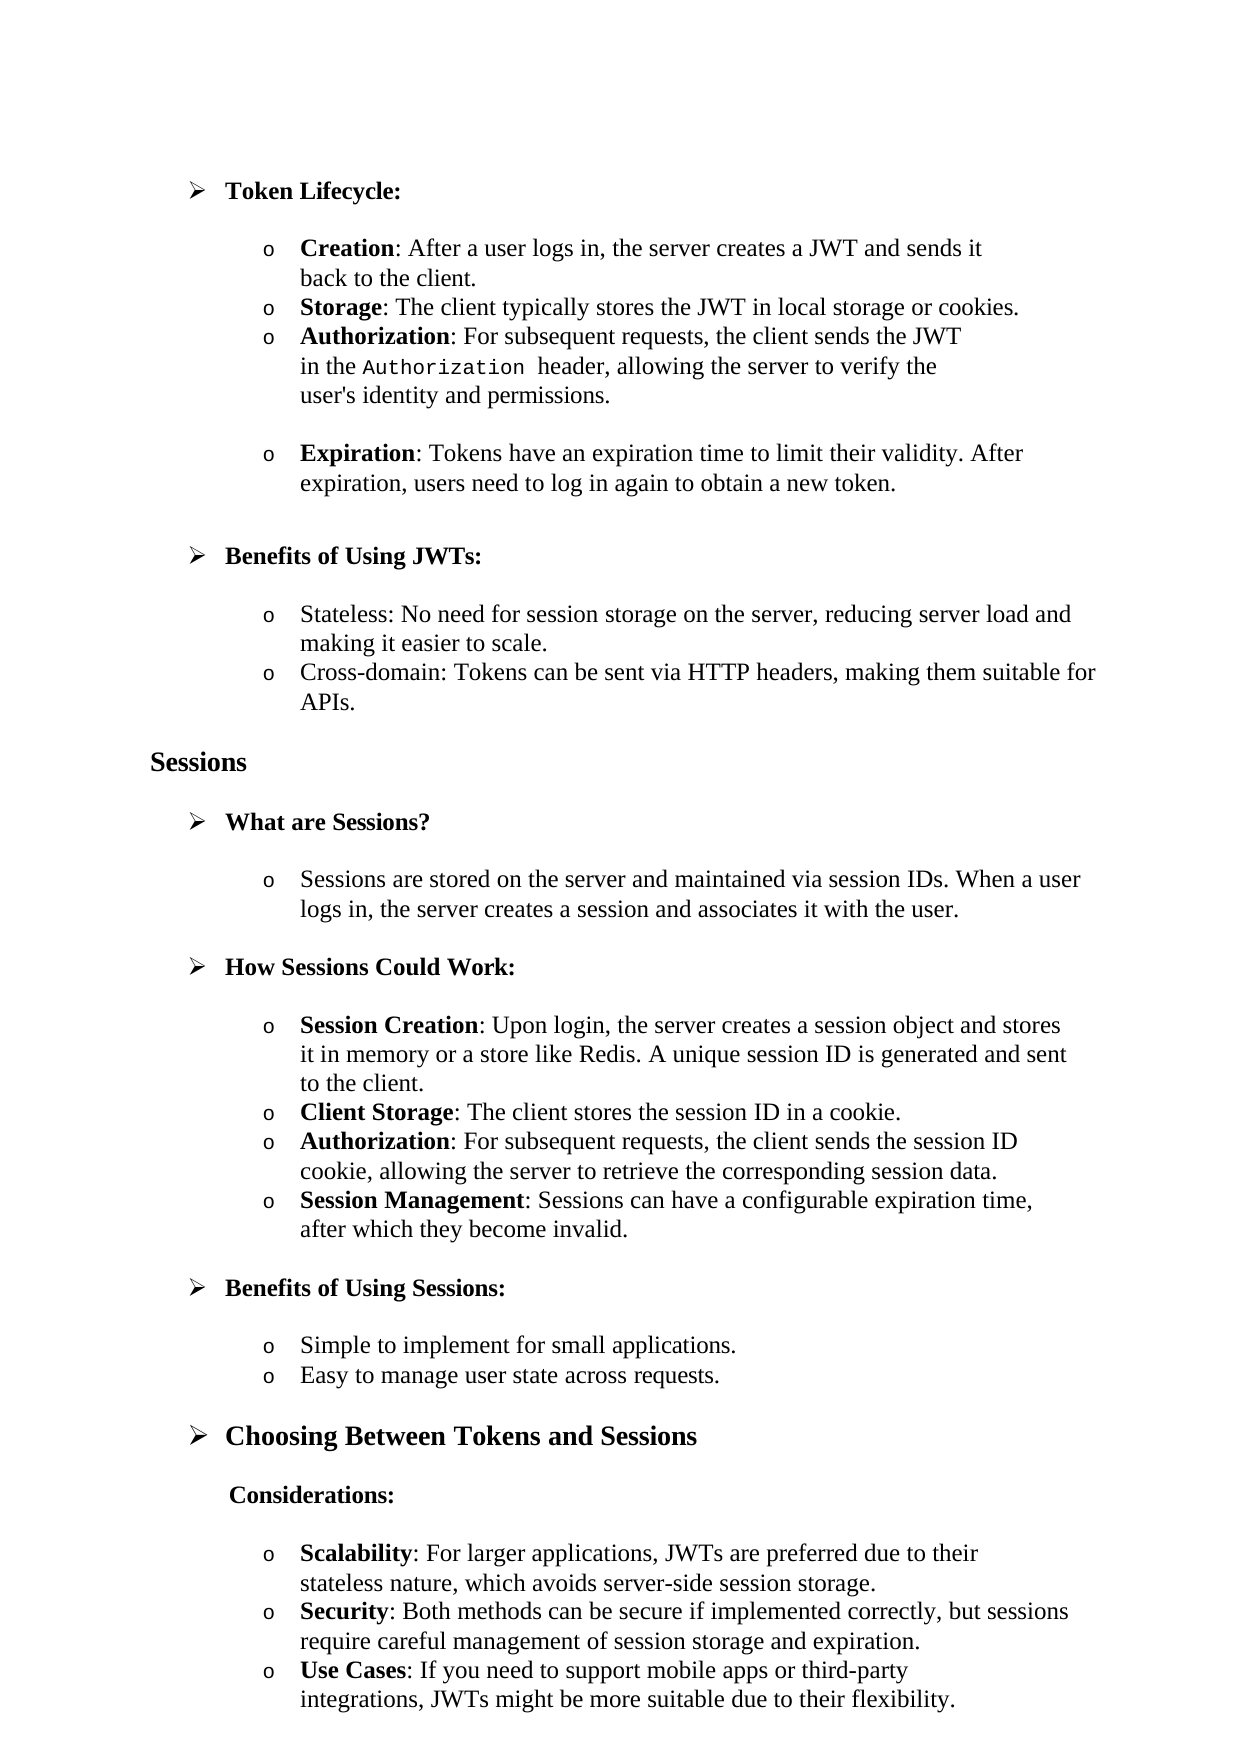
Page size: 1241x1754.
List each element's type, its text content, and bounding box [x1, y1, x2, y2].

subtitle How Sessions Could Work: [187, 952, 1103, 981]
list Cross-domain: Tokens can be sent via HTTP headers, making them suitable for APIs. [262, 657, 1103, 716]
list Sessions are stored on the server and maintained via session IDs. When a user logs in, the server creates a session and associates it with the user. [262, 864, 1085, 923]
list Client Storage: The client stores the session ID in a cookie. [262, 1097, 1103, 1126]
list Session Creation: Upon login, the server creates a session object and stores it in memory or a store like Redis. A unique session ID is generated and sent to the client. [262, 1010, 1076, 1097]
list Use Cases: If you need to support mobile apps or third-party integrations, JWTs might be more suitable due to their flexibility. [262, 1655, 1029, 1713]
list Creation: After a user logs in, the server creates a JWT and sends it back to the client. [262, 233, 1022, 292]
list Authorization: For subsequent requests, the client sends the JWT in the Authorization header, allowing the server to verify the user's identity and permissions. [262, 321, 980, 409]
subtitle Sessions [150, 746, 1103, 778]
list Stateless: No need for session storage on the server, reducing server load and making it easier to scale. [262, 599, 1077, 657]
list Session Management: Sessions can have a configurable expiration time, after which they become invalid. [262, 1185, 1077, 1243]
subtitle What are Sessions? [187, 807, 1103, 836]
list Simple to implement for small applications. [262, 1330, 1103, 1360]
subtitle Benefits of Using JWTs: [187, 541, 1103, 570]
list Security: Both methods can be secure if implemented correctly, but sessions require careful management of session storage and expiration. [262, 1596, 1071, 1655]
subtitle Benefits of Using Sessions: [187, 1273, 1103, 1301]
list Scalability: For larger applications, JWTs are preferred due to their stateless nature, which avoids server-side session storage. [262, 1538, 1067, 1596]
list Easy to manage user state across requests. [262, 1360, 1103, 1389]
subtitle Considerations: [150, 1481, 1103, 1509]
list Storage: The client typically stores the JWT in local storage or cookies. [262, 292, 1103, 321]
subtitle Choosing Between Tokens and Sessions [187, 1419, 1103, 1452]
list Expiration: Tokens have an expiration time to limit their validity. After expiration, users need to log in again to obtain a new token. [262, 438, 1062, 496]
subtitle Token Lifecycle: [187, 176, 1103, 205]
list Authorization: For subsequent requests, the client sends the session ID cookie, allowing the server to retrieve the corresponding session data. [262, 1126, 1022, 1185]
